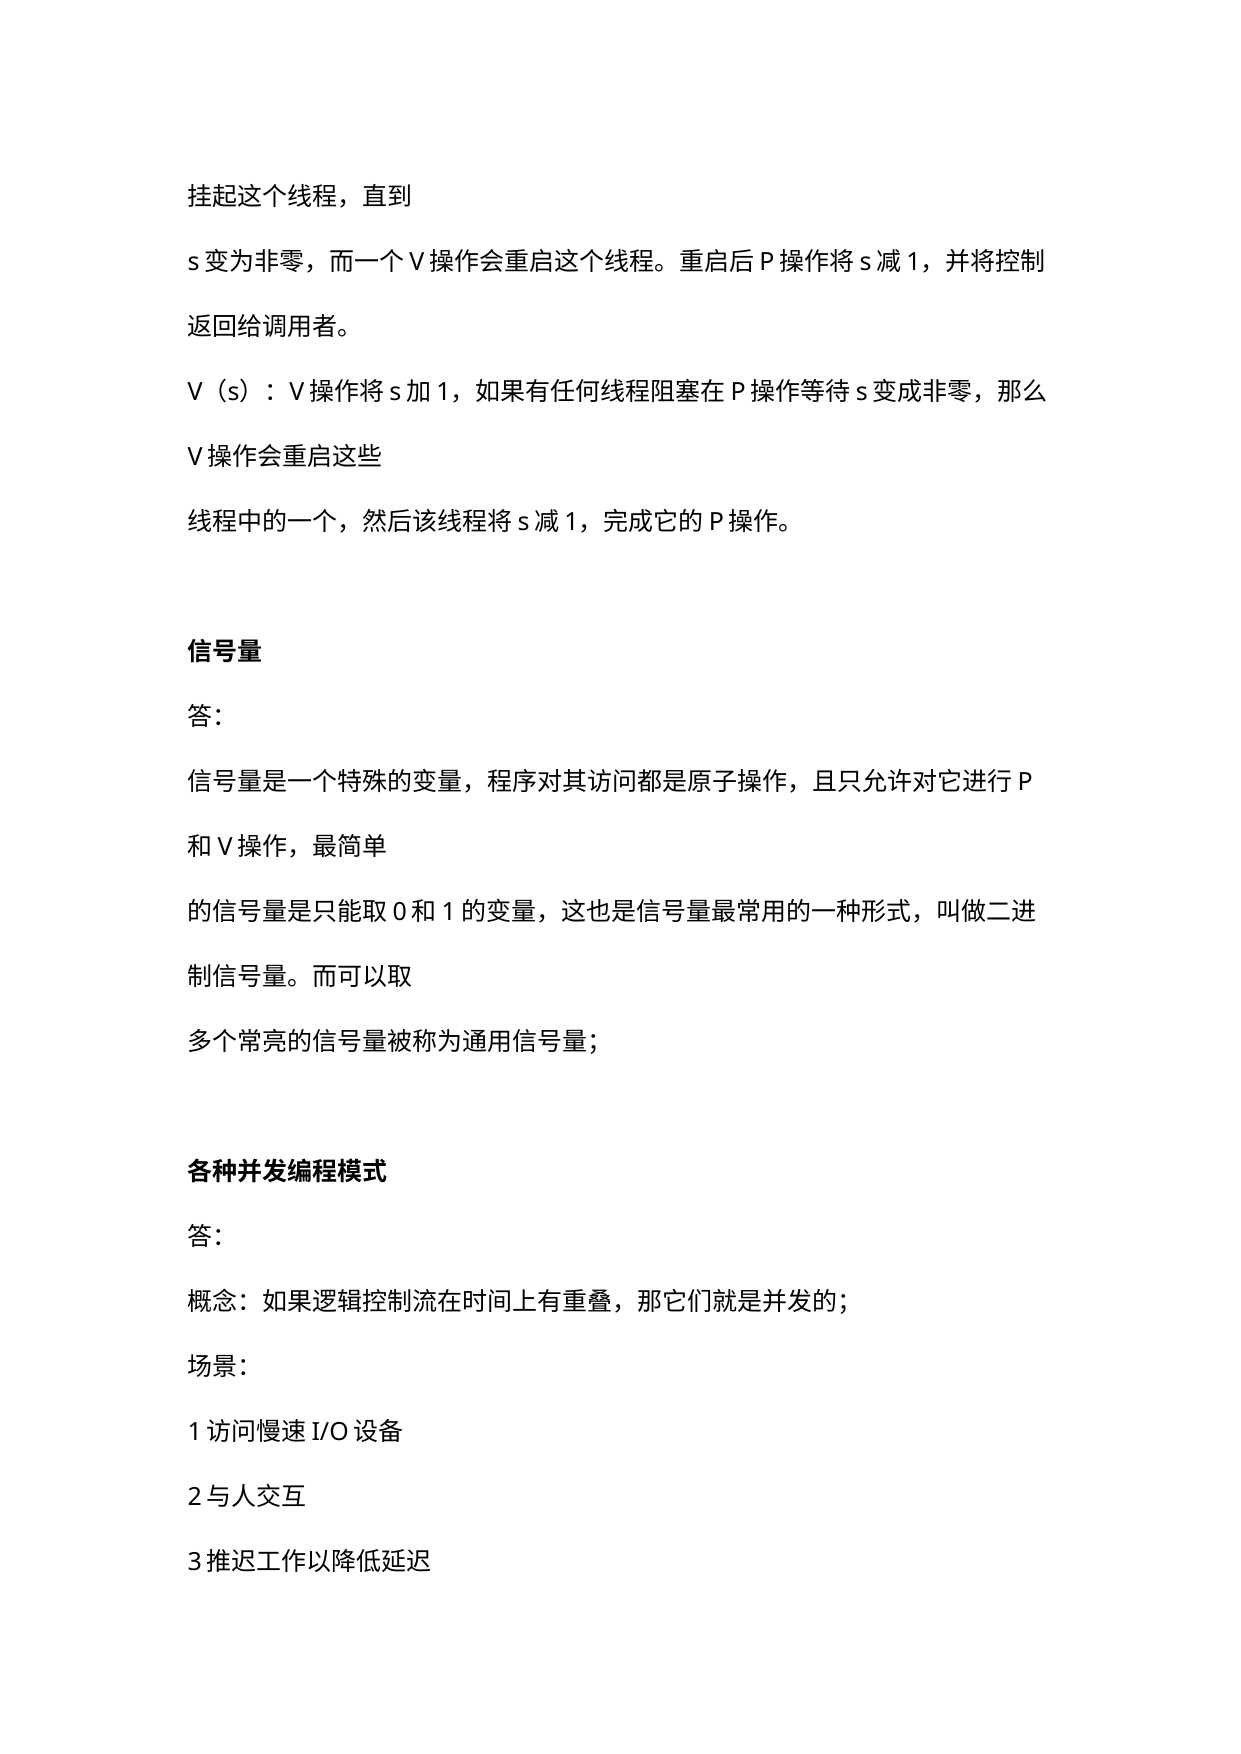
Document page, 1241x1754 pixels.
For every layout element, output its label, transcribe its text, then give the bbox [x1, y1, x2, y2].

text 信号量是一个特殊的变量，程序对其访问都是原子操作，且只允许对它进行P和V操作，最简单 [187, 747, 1053, 877]
text 多个常亮的信号量被称为通用信号量； [187, 1007, 1053, 1072]
text 概念：如果逻辑控制流在时间上有重叠，那它们就是并发的； [187, 1267, 1053, 1332]
text 答： [187, 1202, 1053, 1267]
text 的信号量是只能取0和1的变量，这也是信号量最常用的一种形式，叫做二进制信号量。而可以取 [187, 877, 1053, 1007]
text s变为非零，而一个V操作会重启这个线程。重启后P操作将s减1，并将控制返回给调用者。 [187, 227, 1053, 357]
text 线程中的一个，然后该线程将s减1，完成它的P操作。 [187, 487, 1053, 552]
text V（s）：V操作将s加1，如果有任何线程阻塞在P操作等待s变成非零，那么V操作会重启这些 [187, 357, 1053, 487]
text 场景： [187, 1332, 1053, 1397]
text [187, 162, 1053, 227]
text 1访问慢速I/O设备 [187, 1397, 1053, 1462]
text 答： [187, 682, 1053, 747]
text 2与人交互 [187, 1462, 1053, 1527]
text 3推迟工作以降低延迟 [187, 1527, 1053, 1592]
